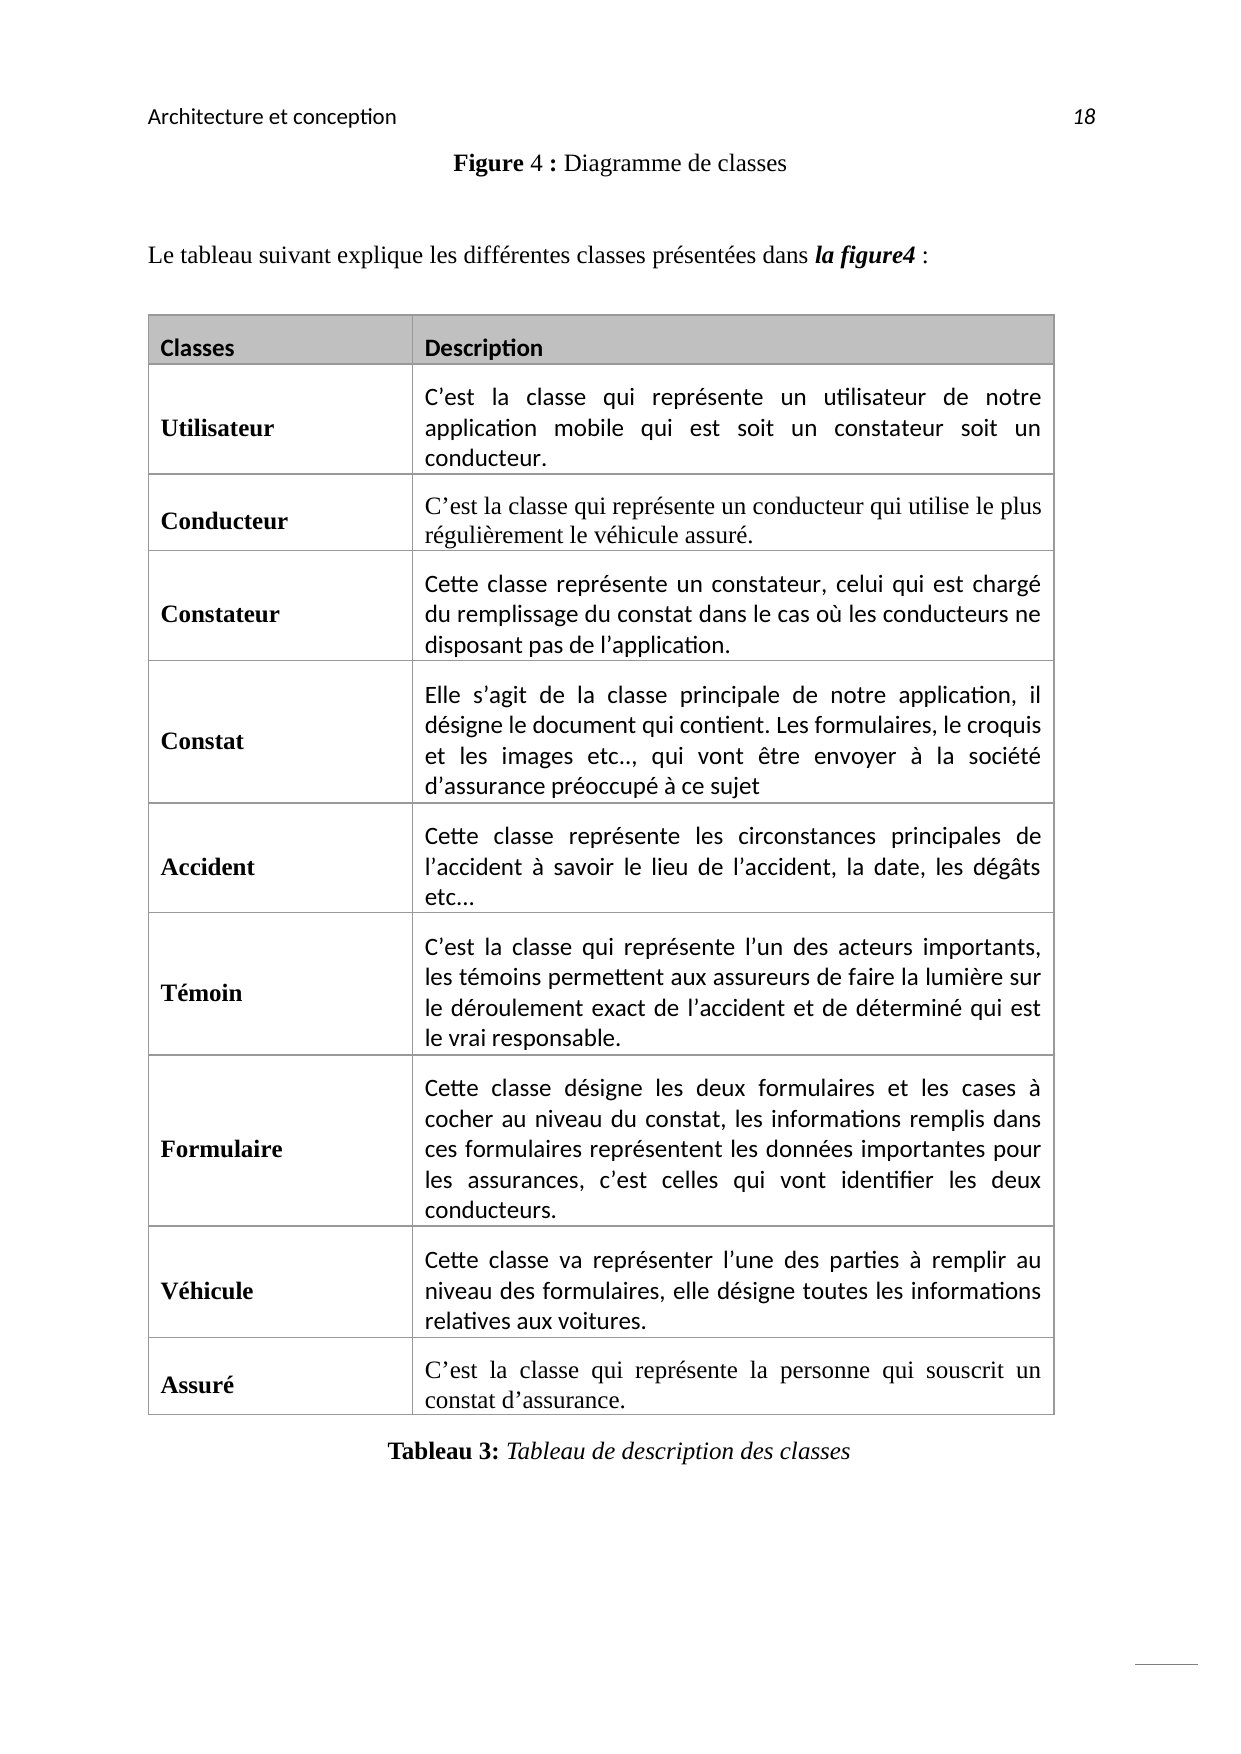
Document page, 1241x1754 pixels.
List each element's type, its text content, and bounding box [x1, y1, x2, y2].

table_cell Elle s’agit de la classe principale de notre application, il désigne le document qui contient. Les formulaires, le croquis et les images etc.., qui vont être envoyer à la société d’assurance préoccupé à ce sujet [413, 661, 1053, 802]
table_cell Conducteur [149, 475, 412, 549]
table_cell Formulaire [149, 1056, 412, 1225]
table_cell C’est la classe qui représente l’un des acteurs importants, les témoins permettent aux assureurs de faire la lumière sur le déroulement exact de l’accident et de déterminé qui est le vrai responsable. [413, 913, 1053, 1054]
table_cell C’est la classe qui représente un utilisateur de notre application mobile qui est soit un constateur soit un conducteur. [413, 365, 1053, 473]
table_cell C’est la classe qui représente un conducteur qui utilise le plus régulièrement le véhicule assuré. [413, 475, 1053, 549]
table_header Description [413, 316, 1053, 363]
table_cell Cette classe représente les circonstances principales de l’accident à savoir le lieu de l’accident, la date, les dégâts etc... [413, 804, 1053, 912]
table_cell Témoin [149, 913, 412, 1054]
table_cell Cette classe désigne les deux formulaires et les cases à cocher au niveau du constat, les informations remplis dans ces formulaires représentent les données importantes pour les assurances, c’est celles qui vont identifier les deux conducteurs. [413, 1056, 1053, 1225]
table_cell Cette classe va représenter l’une des parties à remplir au niveau des formulaires, elle désigne toutes les informations relatives aux voitures. [413, 1227, 1053, 1337]
table_cell Constat [149, 661, 412, 802]
text Le tableau suivant explique les différentes classes présentées dans la figure4 : [148, 239, 1093, 268]
table_cell Accident [149, 804, 412, 912]
table_cell Assuré [149, 1338, 412, 1413]
text Figure 4 : Diagramme de classes [148, 148, 1093, 177]
table_header Classes [149, 316, 412, 363]
text Tableau 3: Tableau de description des classes [148, 1436, 1093, 1465]
table_cell Cette classe représente un constateur, celui qui est chargé du remplissage du constat dans le cas où les conducteurs ne disposant pas de l’application. [413, 551, 1053, 660]
table_cell C’est la classe qui représente la personne qui souscrit un constat d’assurance. [413, 1338, 1053, 1413]
table_cell Utilisateur [149, 365, 412, 473]
table_cell Véhicule [149, 1227, 412, 1337]
table_cell Constateur [149, 551, 412, 660]
